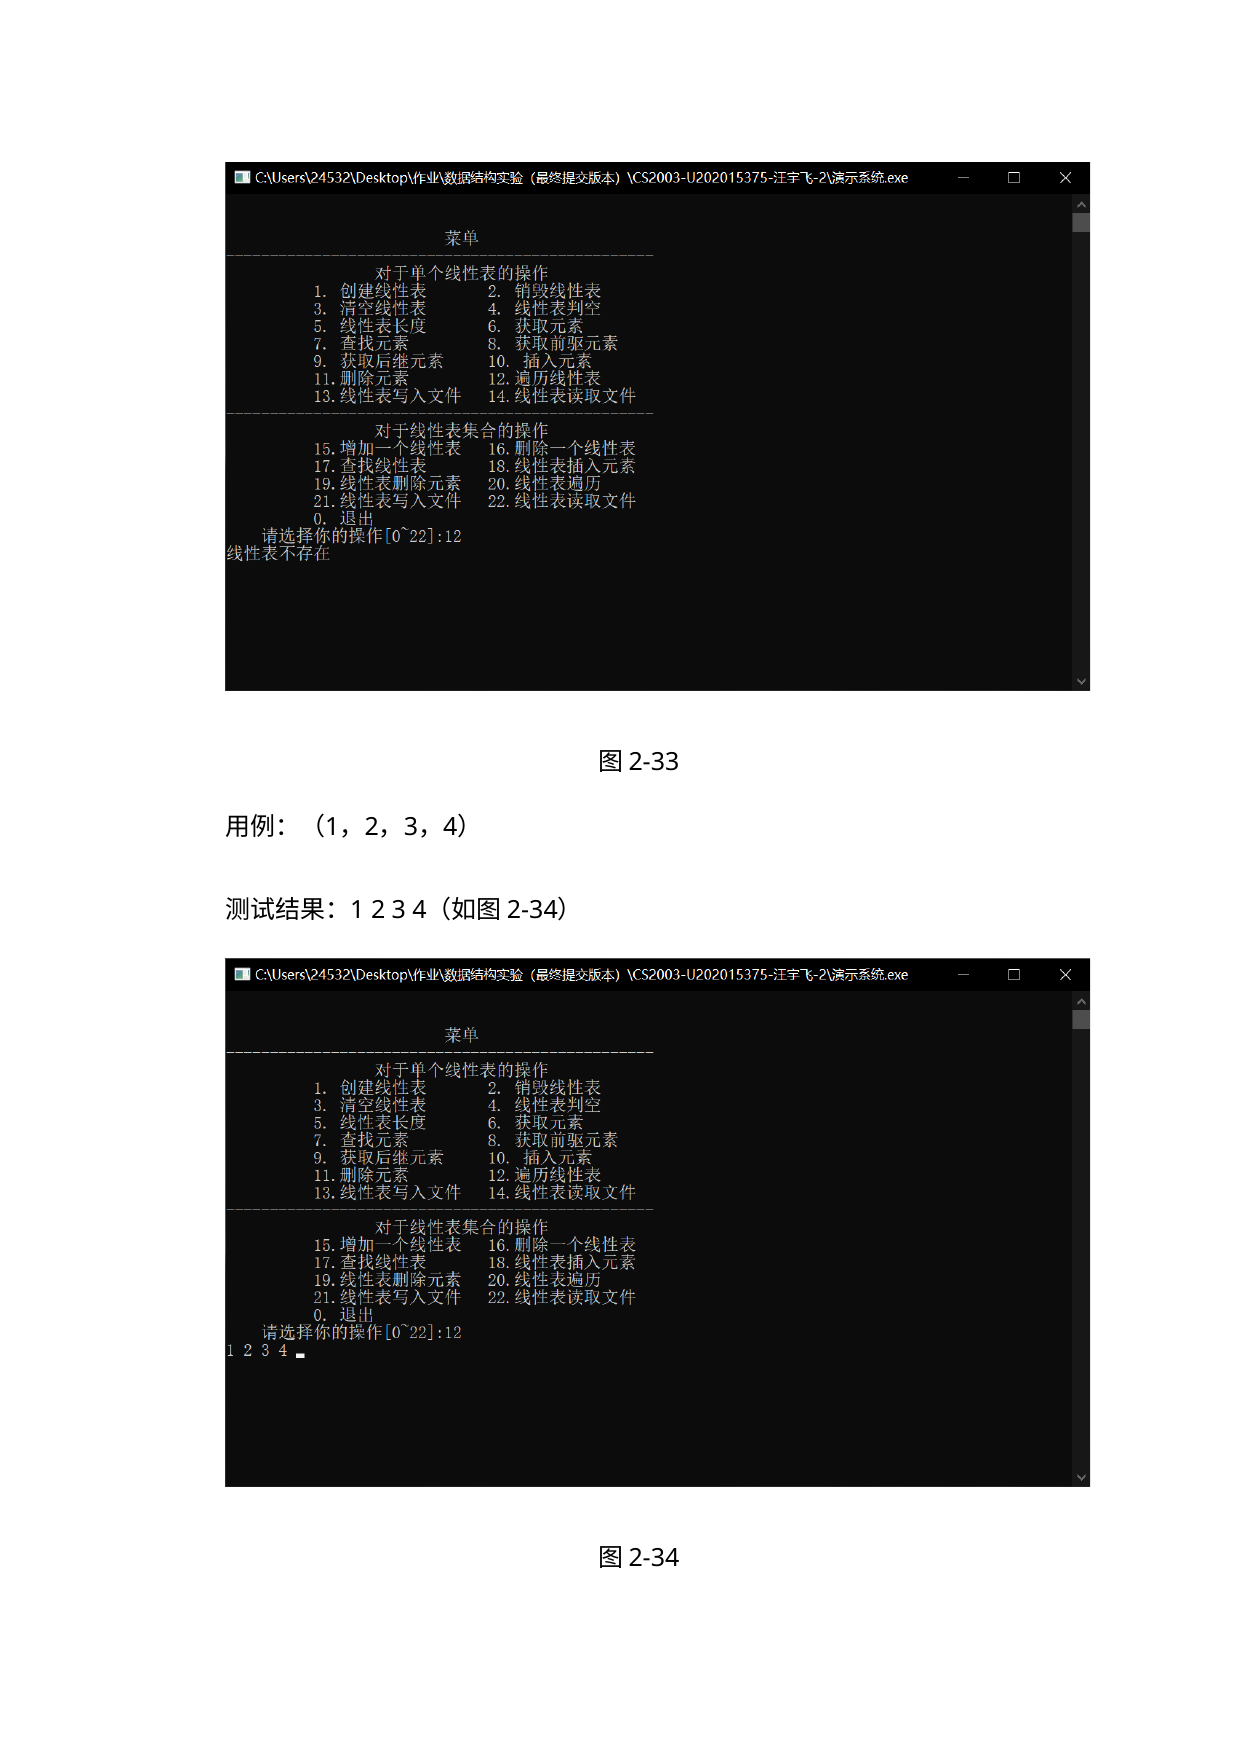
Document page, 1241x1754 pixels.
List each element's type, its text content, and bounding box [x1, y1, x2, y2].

picture [225, 958, 1091, 1487]
list 用例：（1，2，3，4） [225, 792, 1053, 857]
list 图2-34 [225, 1523, 1053, 1588]
list 测试结果：1 2 3 4（如图2-34） [225, 875, 1053, 940]
list 图2-33 [225, 727, 1053, 792]
picture [225, 162, 1091, 691]
